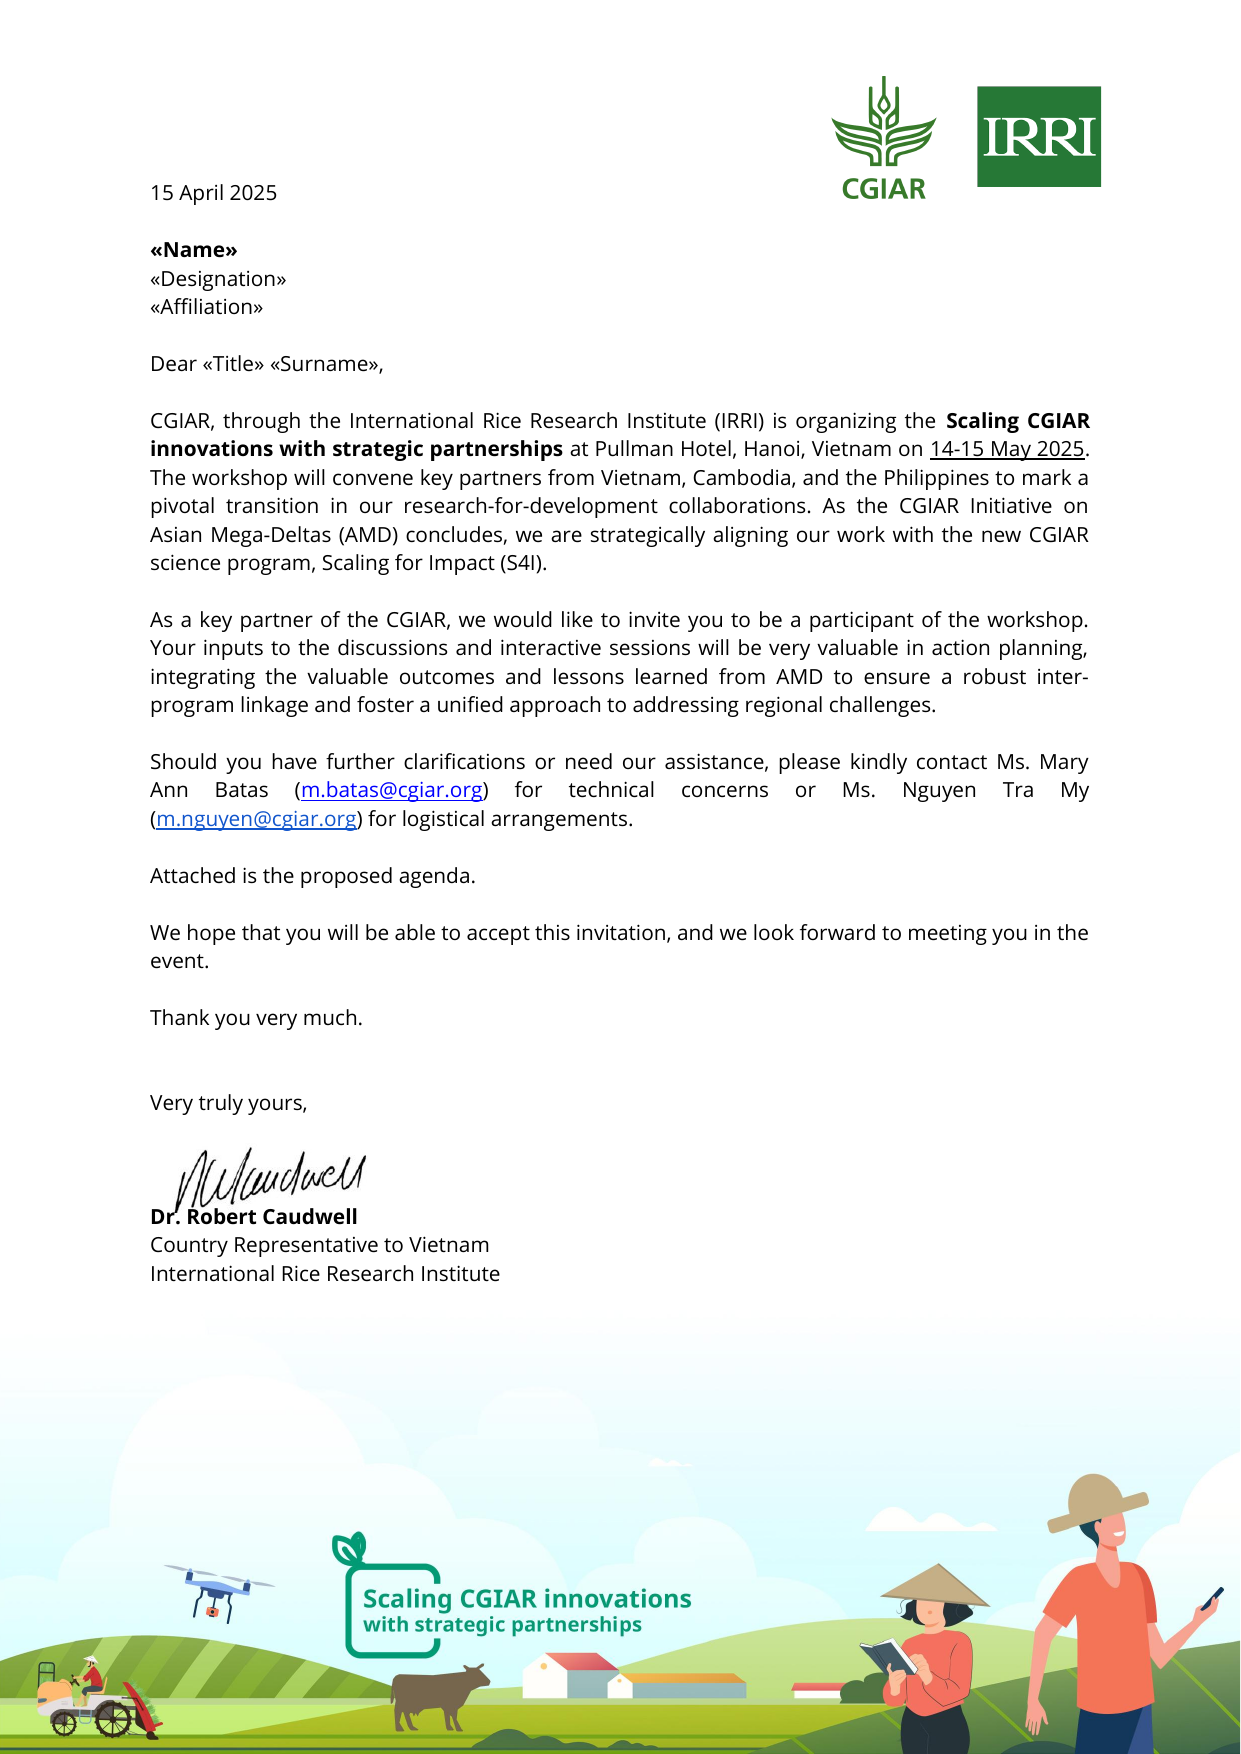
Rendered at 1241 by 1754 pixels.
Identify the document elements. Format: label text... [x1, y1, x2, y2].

text «Designation» [150, 264, 1090, 292]
text Dr. Robert Caudwell [150, 1202, 1090, 1231]
text Country Representative to Vietnam [150, 1231, 1090, 1259]
text Dear «Title» «Surname», [150, 349, 1090, 377]
text Very truly yours, [150, 1088, 1090, 1117]
text As a key partner of the CGIAR, we would like to invite you to be a participant of the workshop. Your inputs to the discussions and interactive sessions will be very valuable in action planning, integrating the valuable outcomes and lessons learned from AMD to ensure a robust inter-program linkage and foster a unified approach to addressing regional challenges. [150, 605, 1090, 719]
text Attached is the proposed agenda. [150, 861, 1090, 889]
text We hope that you will be able to accept this invitation, and we look forward to meeting you in the event. [150, 918, 1090, 975]
text Should you have further clarifications or need our assistance, please kindly contact Ms. Mary Ann Batas (m.batas@cgiar.org) for technical concerns or Ms. Nguyen Tra My (m.nguyen@cgiar.org) for logistical arrangements. [150, 747, 1090, 832]
text CGIAR, through the International Rice Research Institute (IRRI) is organizing the Scaling CGIAR innovations with strategic partnerships at Pullman Hotel, Hanoi, Vietnam on 14-15 May 2025. The workshop will convene key partners from Vietnam, Cambodia, and the Philippines to mark a pivotal transition in our research-for-development collaborations. As the CGIAR Initiative on Asian Mega-Deltas (AMD) concludes, we are strategically aligning our work with the new CGIAR science program, Scaling for Impact (S4I). [150, 406, 1090, 577]
text «Name» [150, 235, 1090, 264]
text Thank you very much. [150, 1003, 1090, 1032]
picture [0, 1302, 1241, 1754]
text 15 April 2025 [150, 178, 1090, 207]
text «Affiliation» [150, 292, 1090, 321]
picture [831, 76, 1102, 199]
picture [159, 1125, 378, 1202]
text International Rice Research Institute [150, 1259, 1090, 1287]
